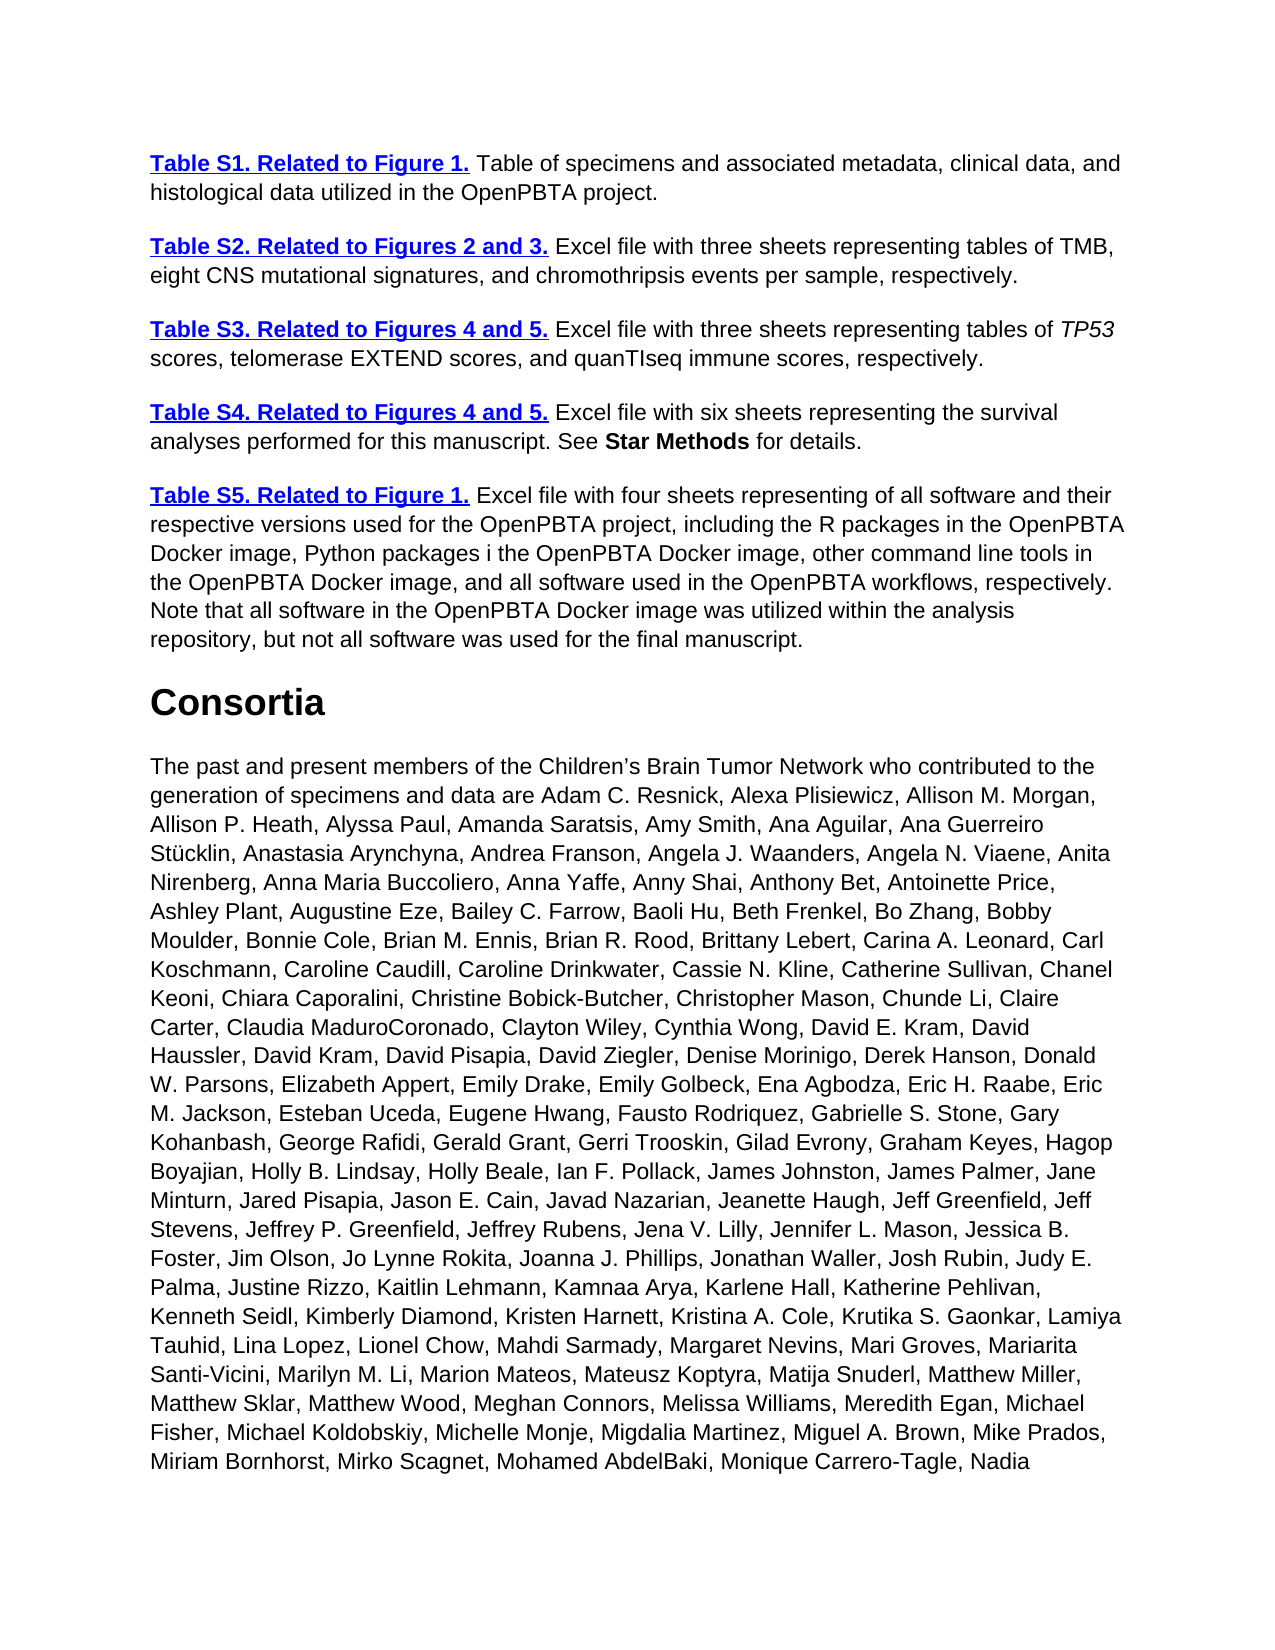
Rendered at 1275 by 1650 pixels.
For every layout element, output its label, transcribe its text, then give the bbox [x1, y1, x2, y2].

text Table S3. Related to Figures 4 and 5. Excel file with three sheets representing tables of TP53 scores, telomerase EXTEND scores, and quanTIseq immune scores, respectively. [150, 316, 1125, 371]
text Table S4. Related to Figures 4 and 5. Excel file with six sheets representing the survival analyses performed for this manuscript. See Star Methods for details. [150, 399, 1125, 454]
text Table S5. Related to Figure 1. Excel file with four sheets representing of all software and their respective versions used for the OpenPBTA project, including the R packages in the OpenPBTA Docker image, Python packages i the OpenPBTA Docker image, other command line tools in the OpenPBTA Docker image, and all software used in the OpenPBTA workflows, respectively. Note that all software in the OpenPBTA Docker image was utilized within the analysis repository, but not all software was used for the final manuscript. [150, 482, 1125, 653]
text Table S1. Related to Figure 1. Table of specimens and associated metadata, clinical data, and histological data utilized in the OpenPBTA project. [150, 150, 1125, 205]
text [150, 753, 1125, 1474]
subtitle Consortia [150, 680, 1125, 723]
text Table S2. Related to Figures 2 and 3. Excel file with three sheets representing tables of TMB, eight CNS mutational signatures, and chromothripsis events per sample, respectively. [150, 233, 1125, 288]
